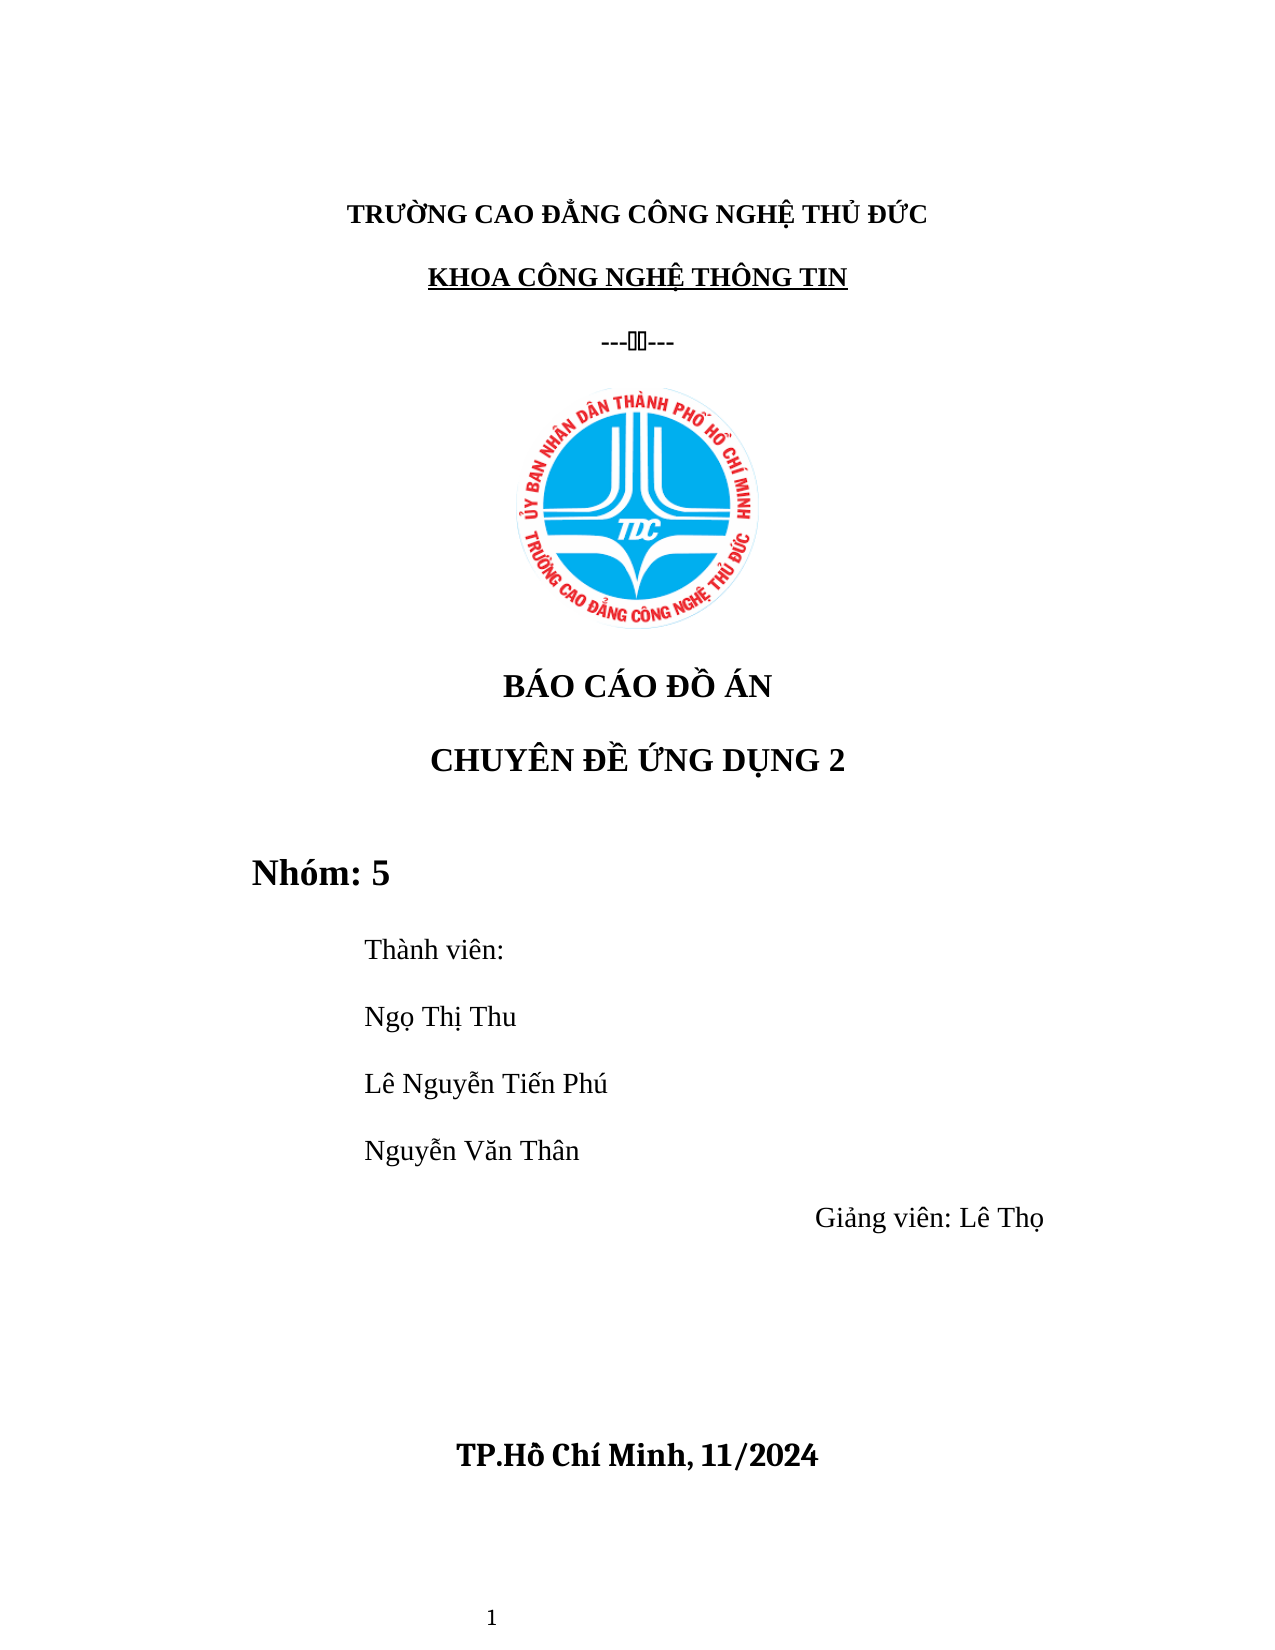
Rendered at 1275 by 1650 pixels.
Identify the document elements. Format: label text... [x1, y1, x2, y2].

text BÁO CÁO ĐỒ ÁN [150, 666, 1125, 705]
text ------ [150, 325, 1125, 356]
text TRƯỜNG CAO ĐẲNG CÔNG NGHỆ THỦ ĐỨC [150, 198, 1125, 229]
text KHOA CÔNG NGHỆ THÔNG TIN [150, 261, 1125, 292]
text CHUYÊN ĐỀ ỨNG DỤNG 2 [150, 741, 1125, 779]
picture [516, 388, 759, 629]
